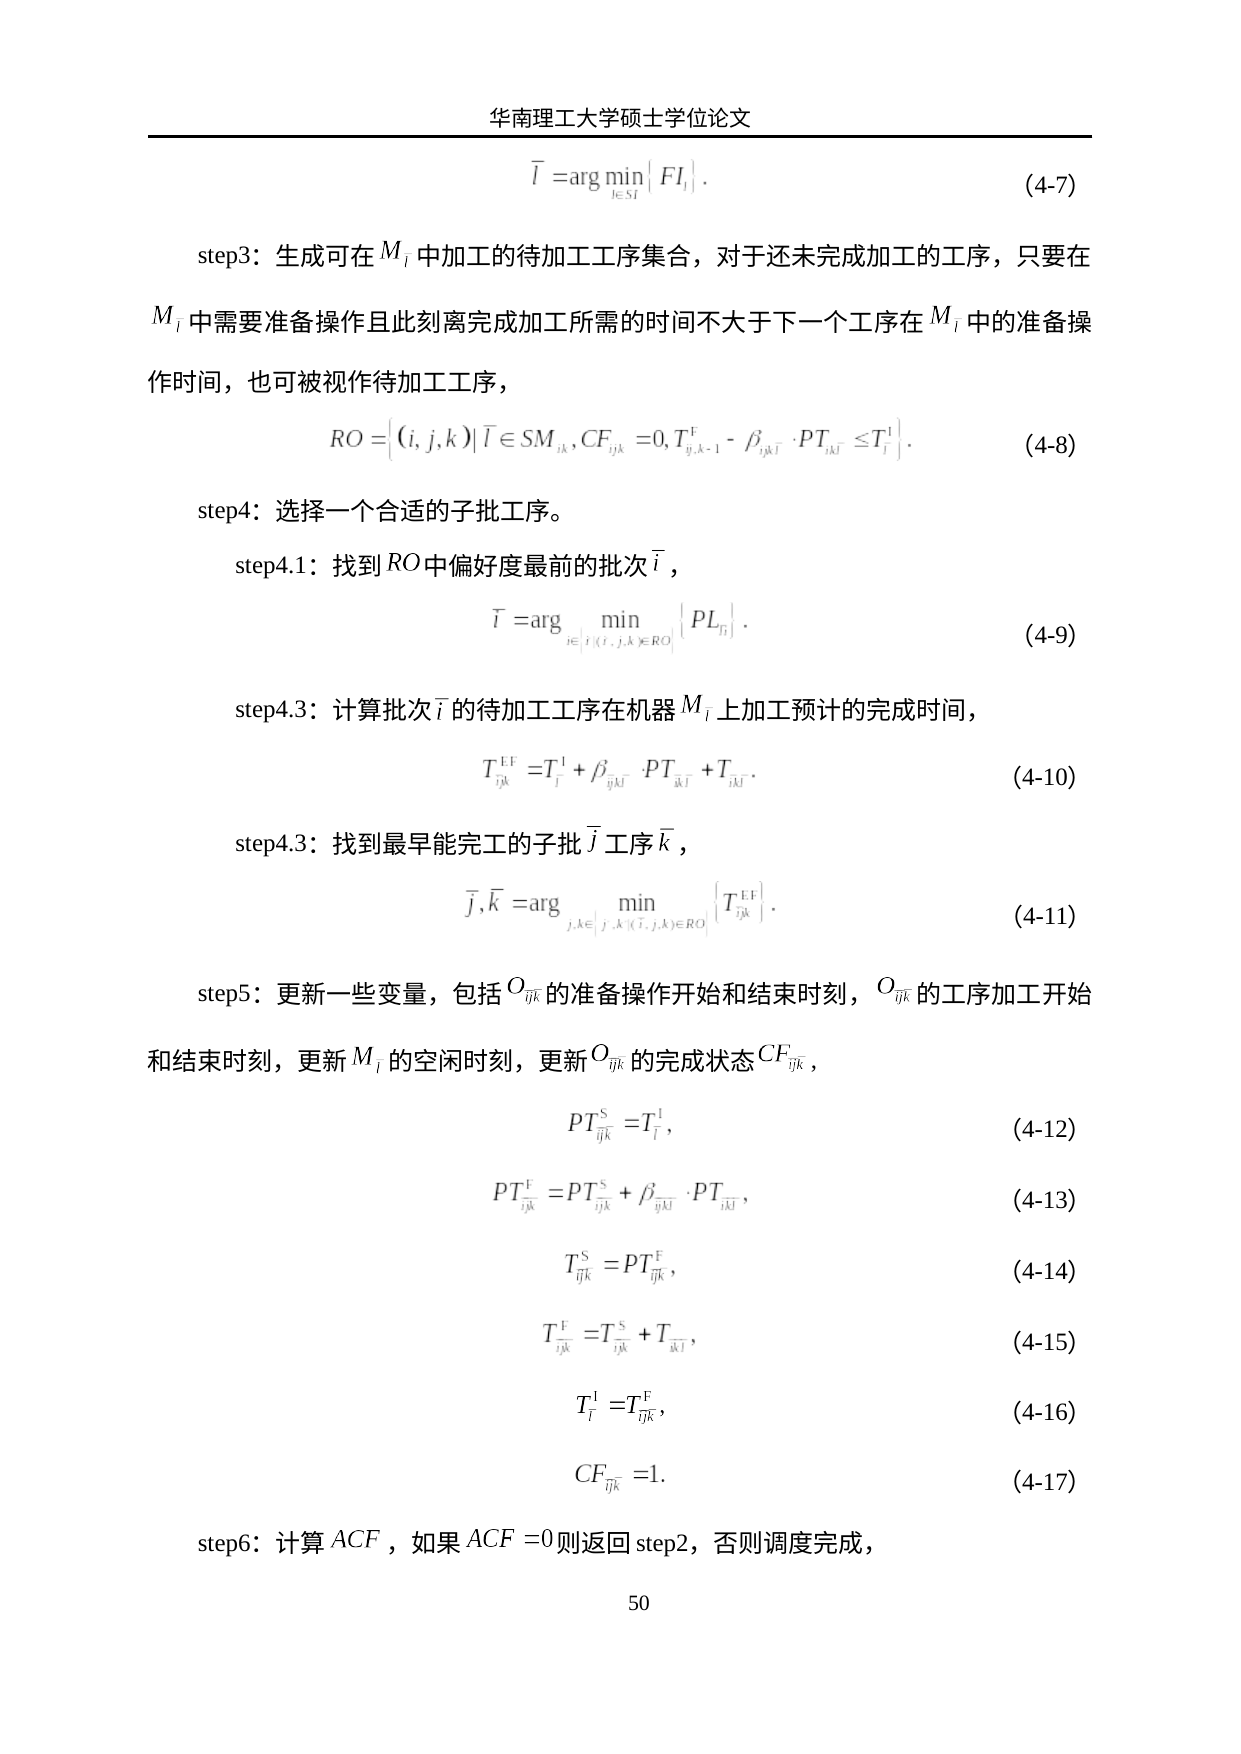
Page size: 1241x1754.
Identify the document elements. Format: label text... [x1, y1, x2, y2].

text （4-16） [148, 1386, 1092, 1438]
text （4-11） [148, 882, 1092, 950]
text step3：生成可在中加工的待加工工序集合，对于还未完成加工的工序，只要在中需要准备操作且此刻离完成加工所需的时间不大于下一个工序在中的准备操作时间，也可被视作待加工工序， [148, 231, 1092, 398]
text step4：选择一个合适的子批工序。 [148, 491, 1092, 527]
text （4-14） [148, 1244, 1092, 1297]
text （4-8） [148, 417, 1092, 473]
text step4.3：计算批次的待加工工序在机器上加工预计的完成时间， [185, 685, 1092, 732]
text （4-13） [148, 1173, 1092, 1226]
text （4-10） [148, 751, 1092, 803]
text step4.1：找到中偏好度最前的批次， [148, 545, 1092, 584]
text （4-15） [148, 1315, 1092, 1367]
text step6：计算，如果则返回step2，否则调度完成， [148, 1524, 1092, 1561]
text （4-12） [148, 1103, 1092, 1155]
text （4-7） [148, 157, 1092, 213]
text step4.3：找到最早能完工的子批工序， [148, 821, 1092, 863]
text step5：更新一些变量，包括的准备操作开始和结束时刻，的工序加工开始和结束时刻，更新的空闲时刻，更新的完成状态, [148, 968, 1092, 1084]
text （4-9） [148, 602, 1092, 667]
text （4-17） [148, 1456, 1092, 1506]
